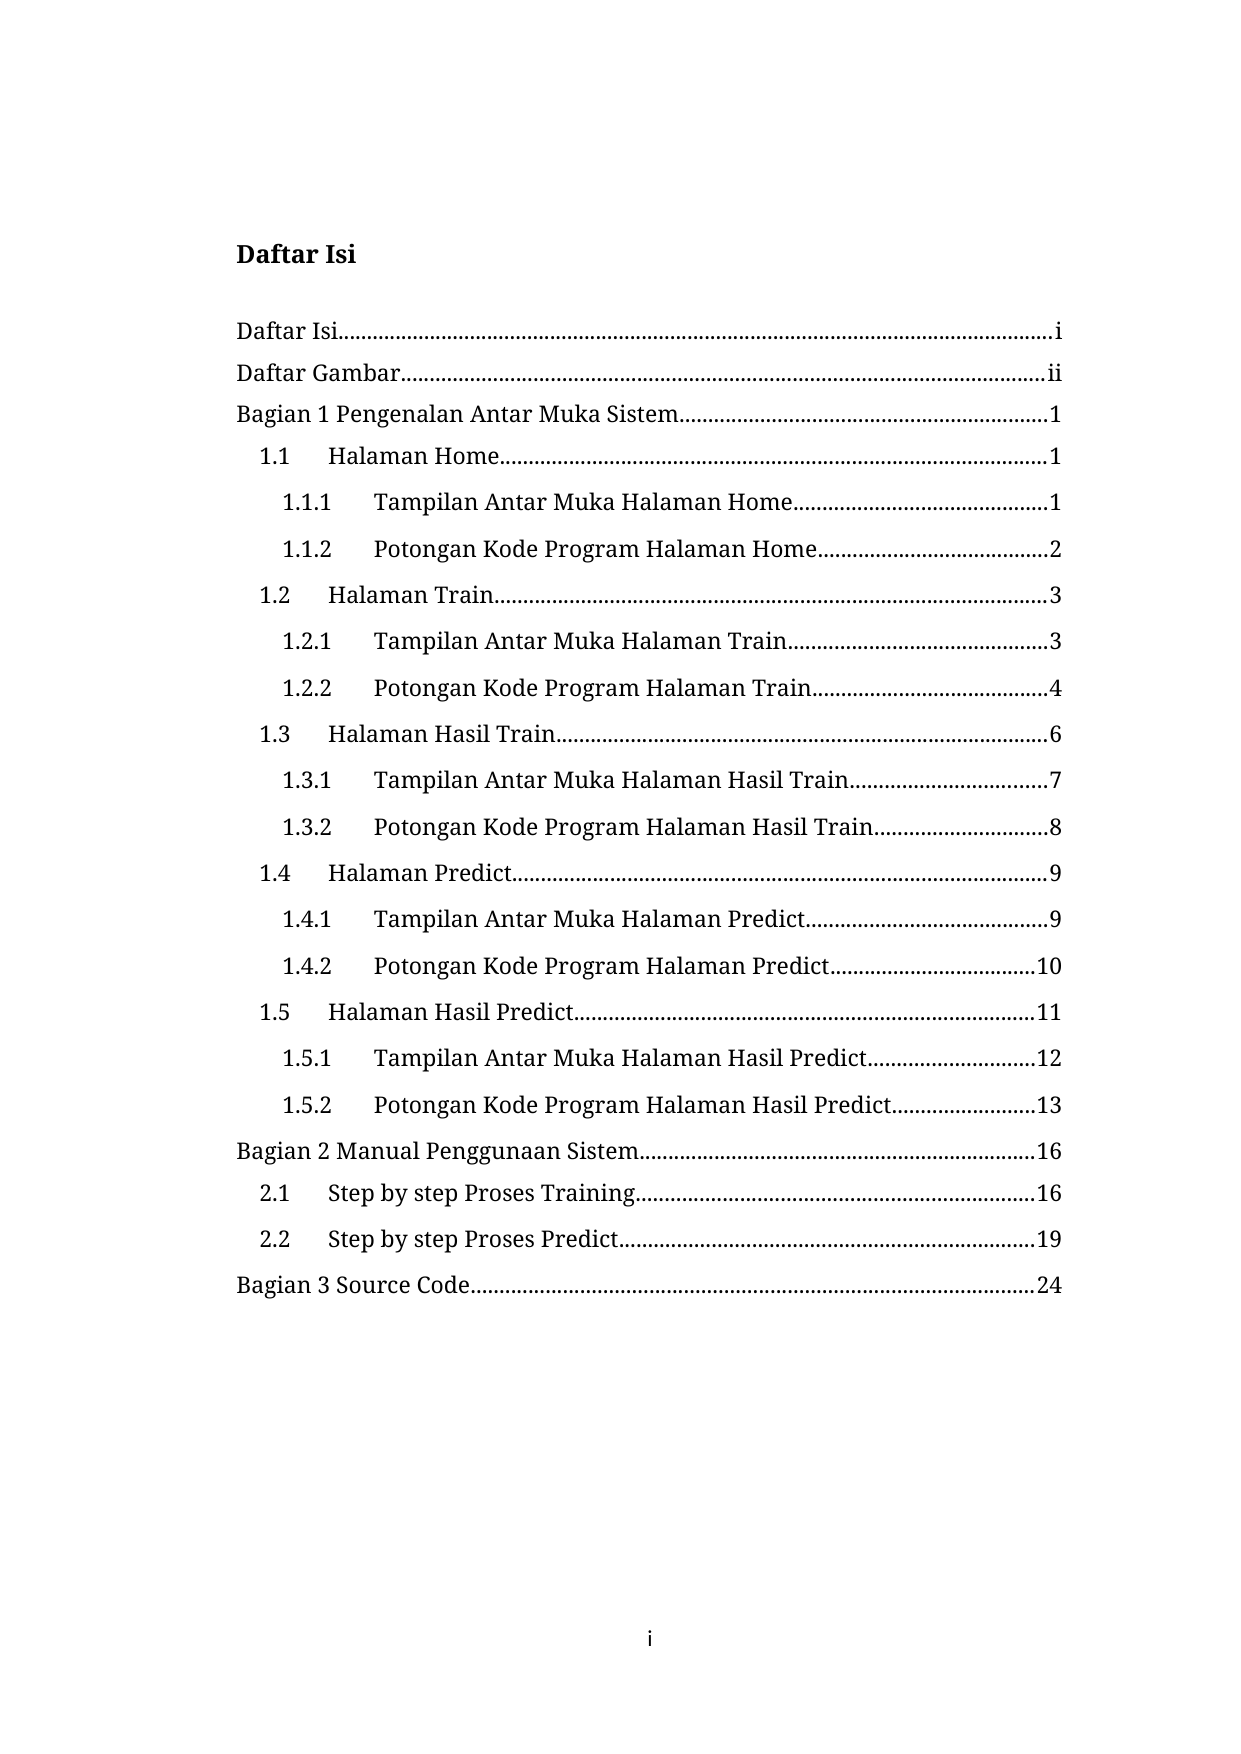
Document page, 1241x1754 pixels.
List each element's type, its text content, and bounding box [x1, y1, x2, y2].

subtitle Daftar Isi [236, 236, 1063, 270]
